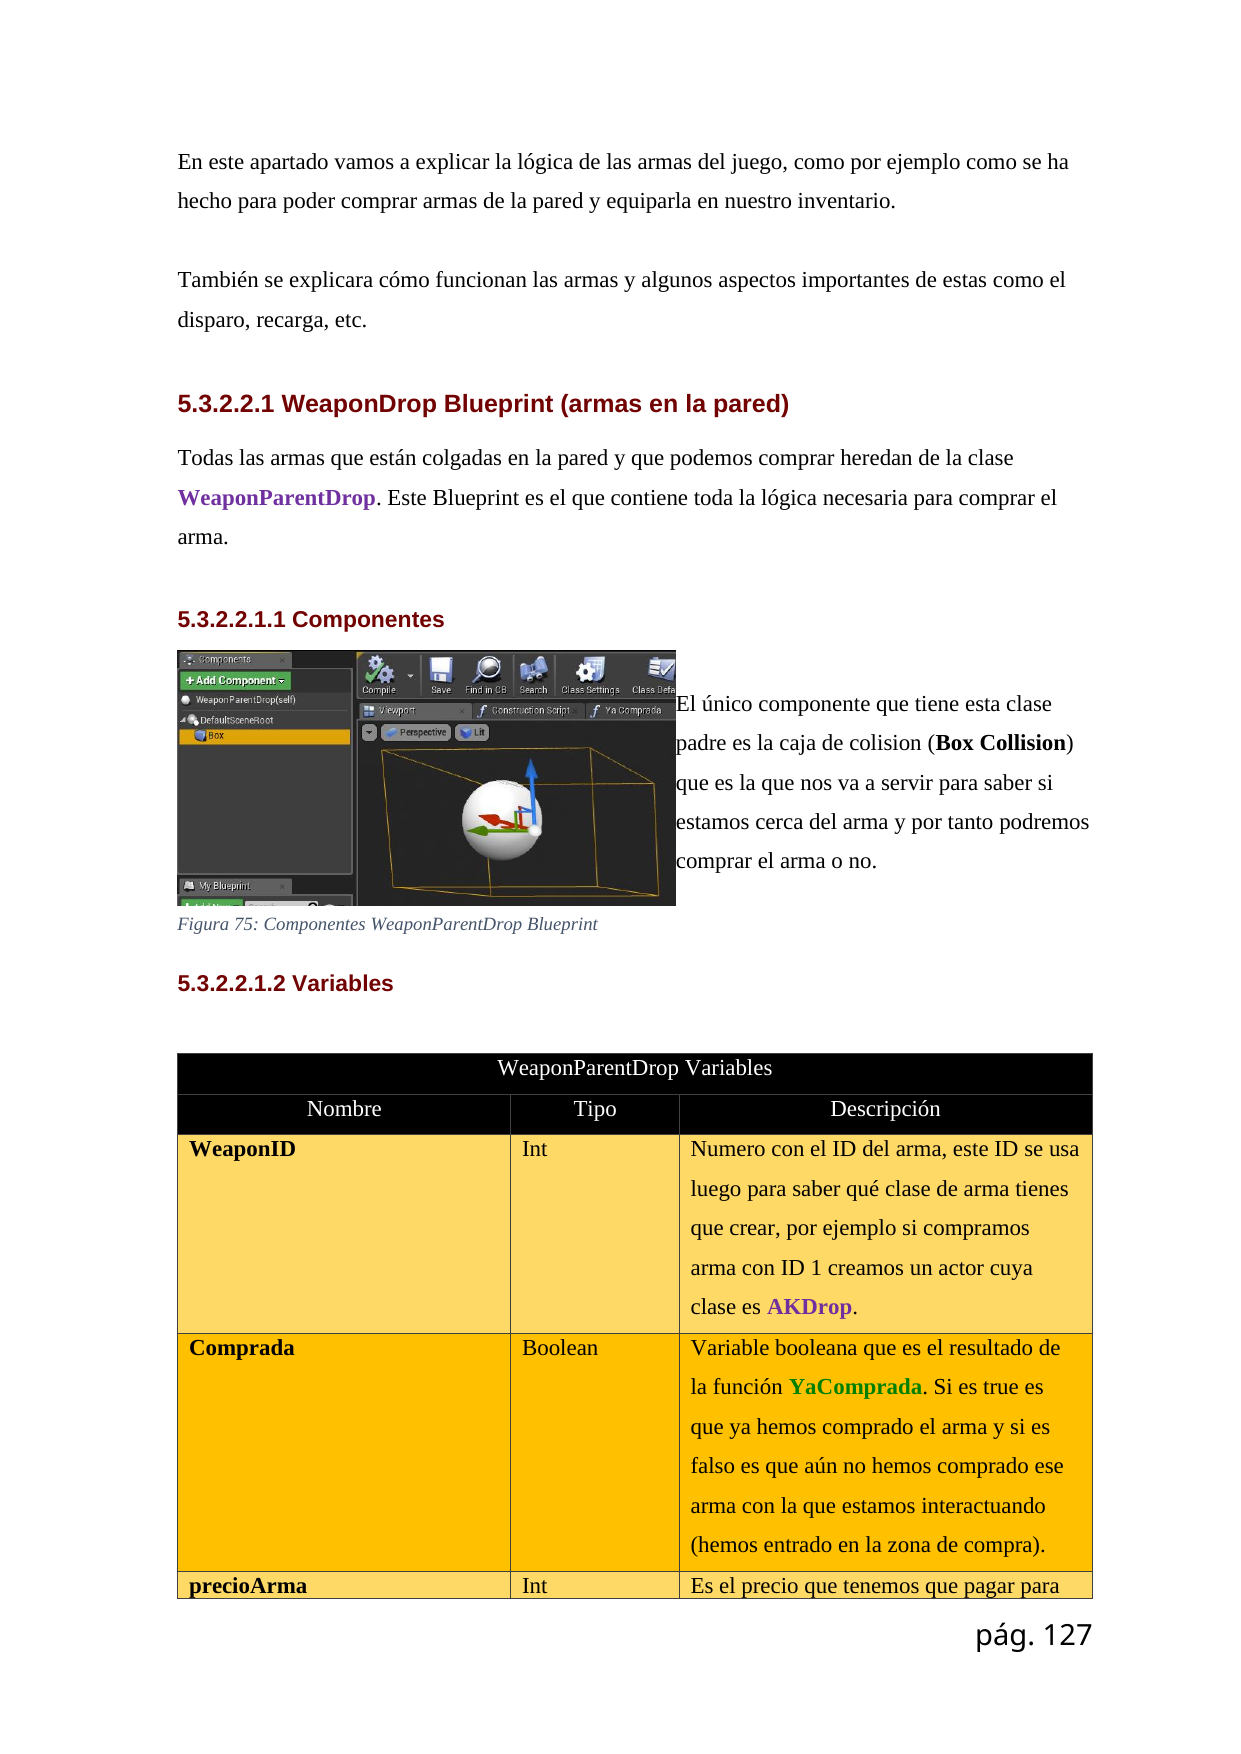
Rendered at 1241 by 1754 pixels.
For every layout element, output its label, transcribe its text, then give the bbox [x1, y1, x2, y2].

table_cell Int [511, 1572, 679, 1598]
text También se explicara cómo funcionan las armas y algunos aspectos importantes de estas como el disparo, recarga, etc. [177, 266, 1092, 332]
table_cell Variable booleana que es el resultado de la función YaComprada. Si es true es que ya hemos comprado el arma y si es falso es que aún no hemos comprado ese arma con la que estamos interactuando (hemos entrado en la zona de compra). [680, 1334, 1092, 1571]
table_cell Nombre [178, 1095, 510, 1134]
text El único componente que tiene esta clase padre es la caja de colision (Box Collision) que es la que nos va a servir para saber si estamos cerca del arma y por tanto podremos comprar el arma o no. [676, 689, 1092, 874]
picture [177, 650, 676, 906]
table_cell Int [511, 1135, 679, 1333]
text Todas las armas que están colgadas en la pared y que podemos comprar heredan de la clase WeaponParentDrop. Este Blueprint es el que contiene toda la lógica necesaria para comprar el arma. [177, 444, 1092, 550]
table_header WeaponParentDrop Variables [178, 1054, 1092, 1094]
table_cell WeaponID [178, 1135, 510, 1333]
subtitle 5.3.2.2.1.1 Componentes [177, 606, 1092, 633]
table_cell Comprada [178, 1334, 510, 1571]
subtitle 5.3.2.2.1 WeaponDrop Blueprint (armas en la pared) [177, 389, 1092, 417]
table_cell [680, 1572, 1092, 1598]
text En este apartado vamos a explicar la lógica de las armas del juego, como por ejemplo como se ha hecho para poder comprar armas de la pared y equiparla en nuestro inventario. [177, 148, 1092, 213]
table_cell Tipo [511, 1095, 679, 1134]
table_cell Numero con el ID del arma, este ID se usa luego para saber qué clase de arma tienes que crear, por ejemplo si compramos arma con ID 1 creamos un actor cuya clase es AKDrop. [680, 1135, 1092, 1333]
table_cell precioArma [178, 1572, 510, 1598]
table_cell Boolean [511, 1334, 679, 1571]
subtitle 5.3.2.2.1.2 Variables [177, 970, 1092, 996]
table_cell Descripción [680, 1095, 1092, 1134]
